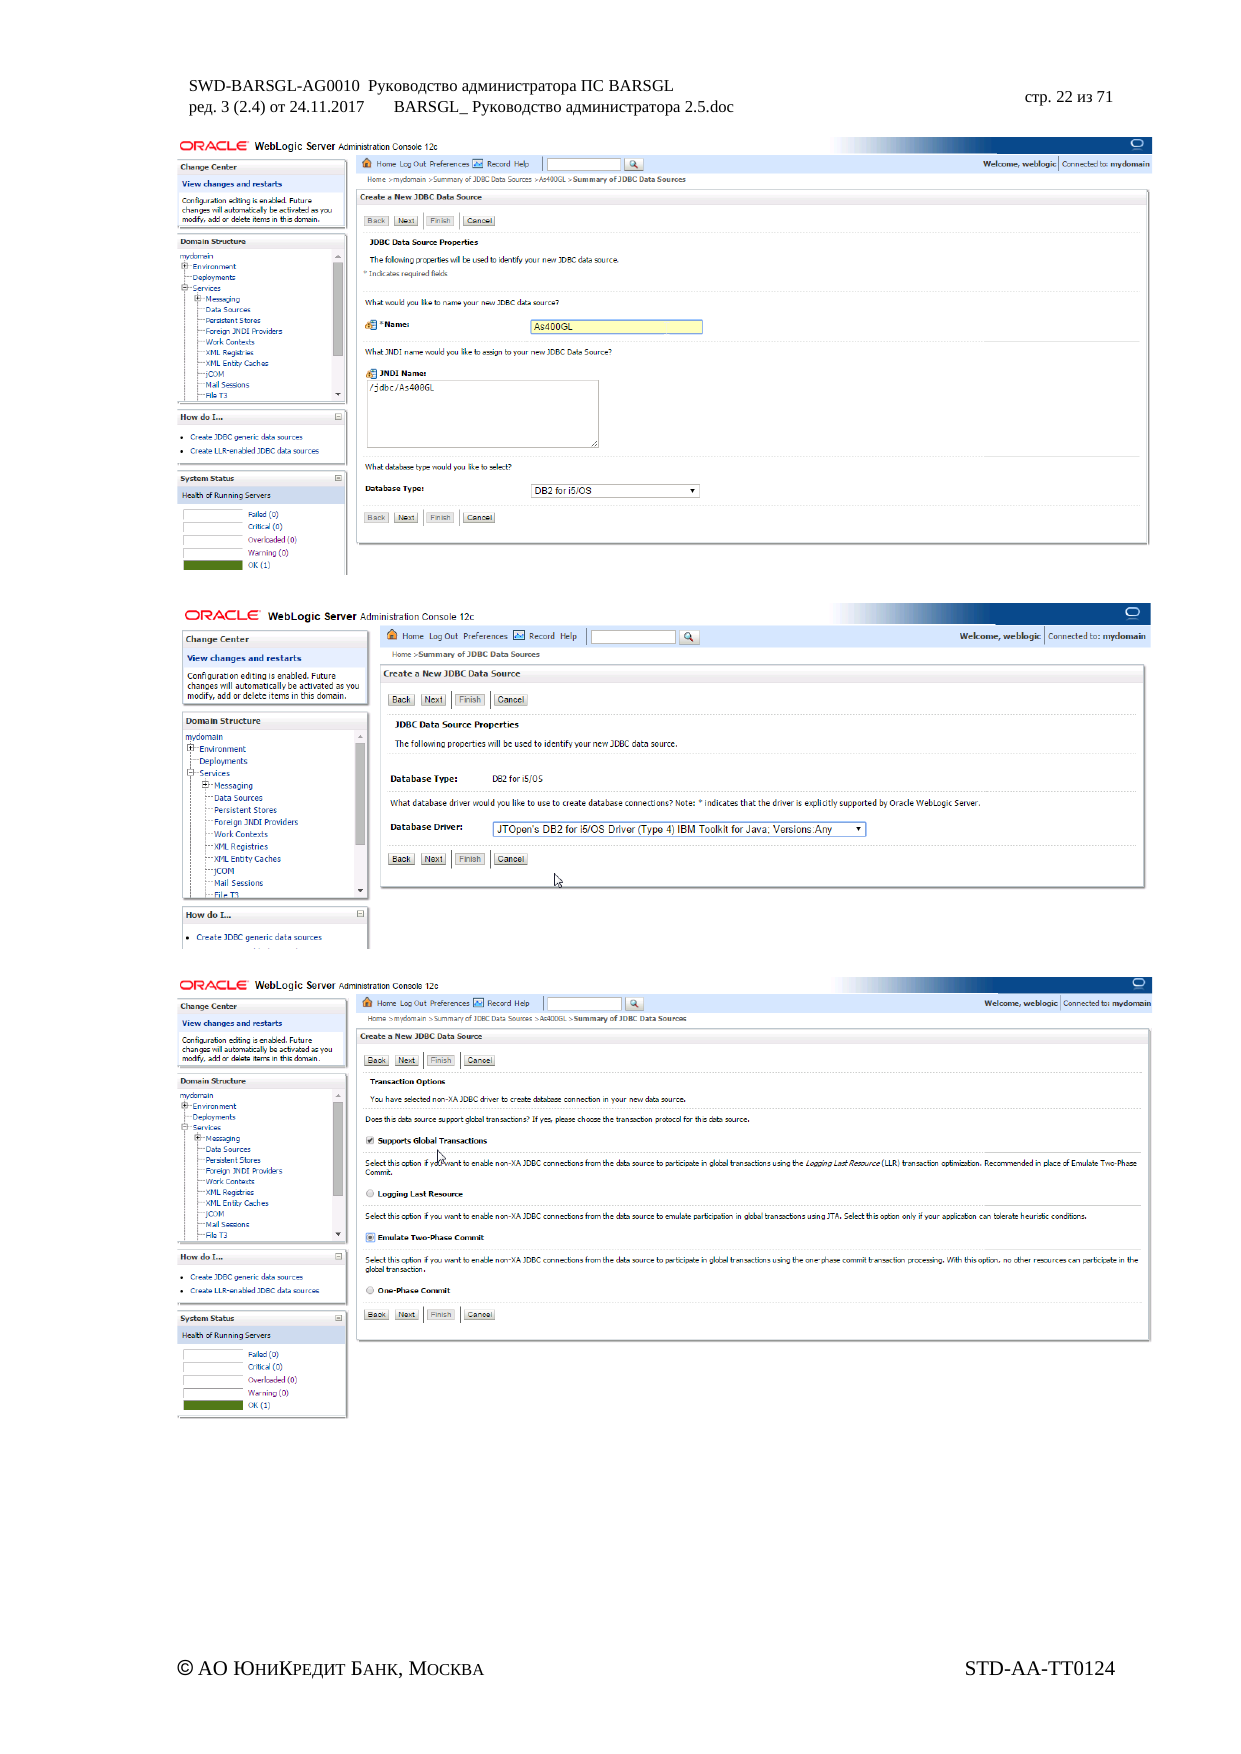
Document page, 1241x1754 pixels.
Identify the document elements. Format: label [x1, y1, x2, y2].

picture [177, 603, 1151, 949]
picture [177, 977, 1153, 1419]
picture [177, 137, 1153, 575]
